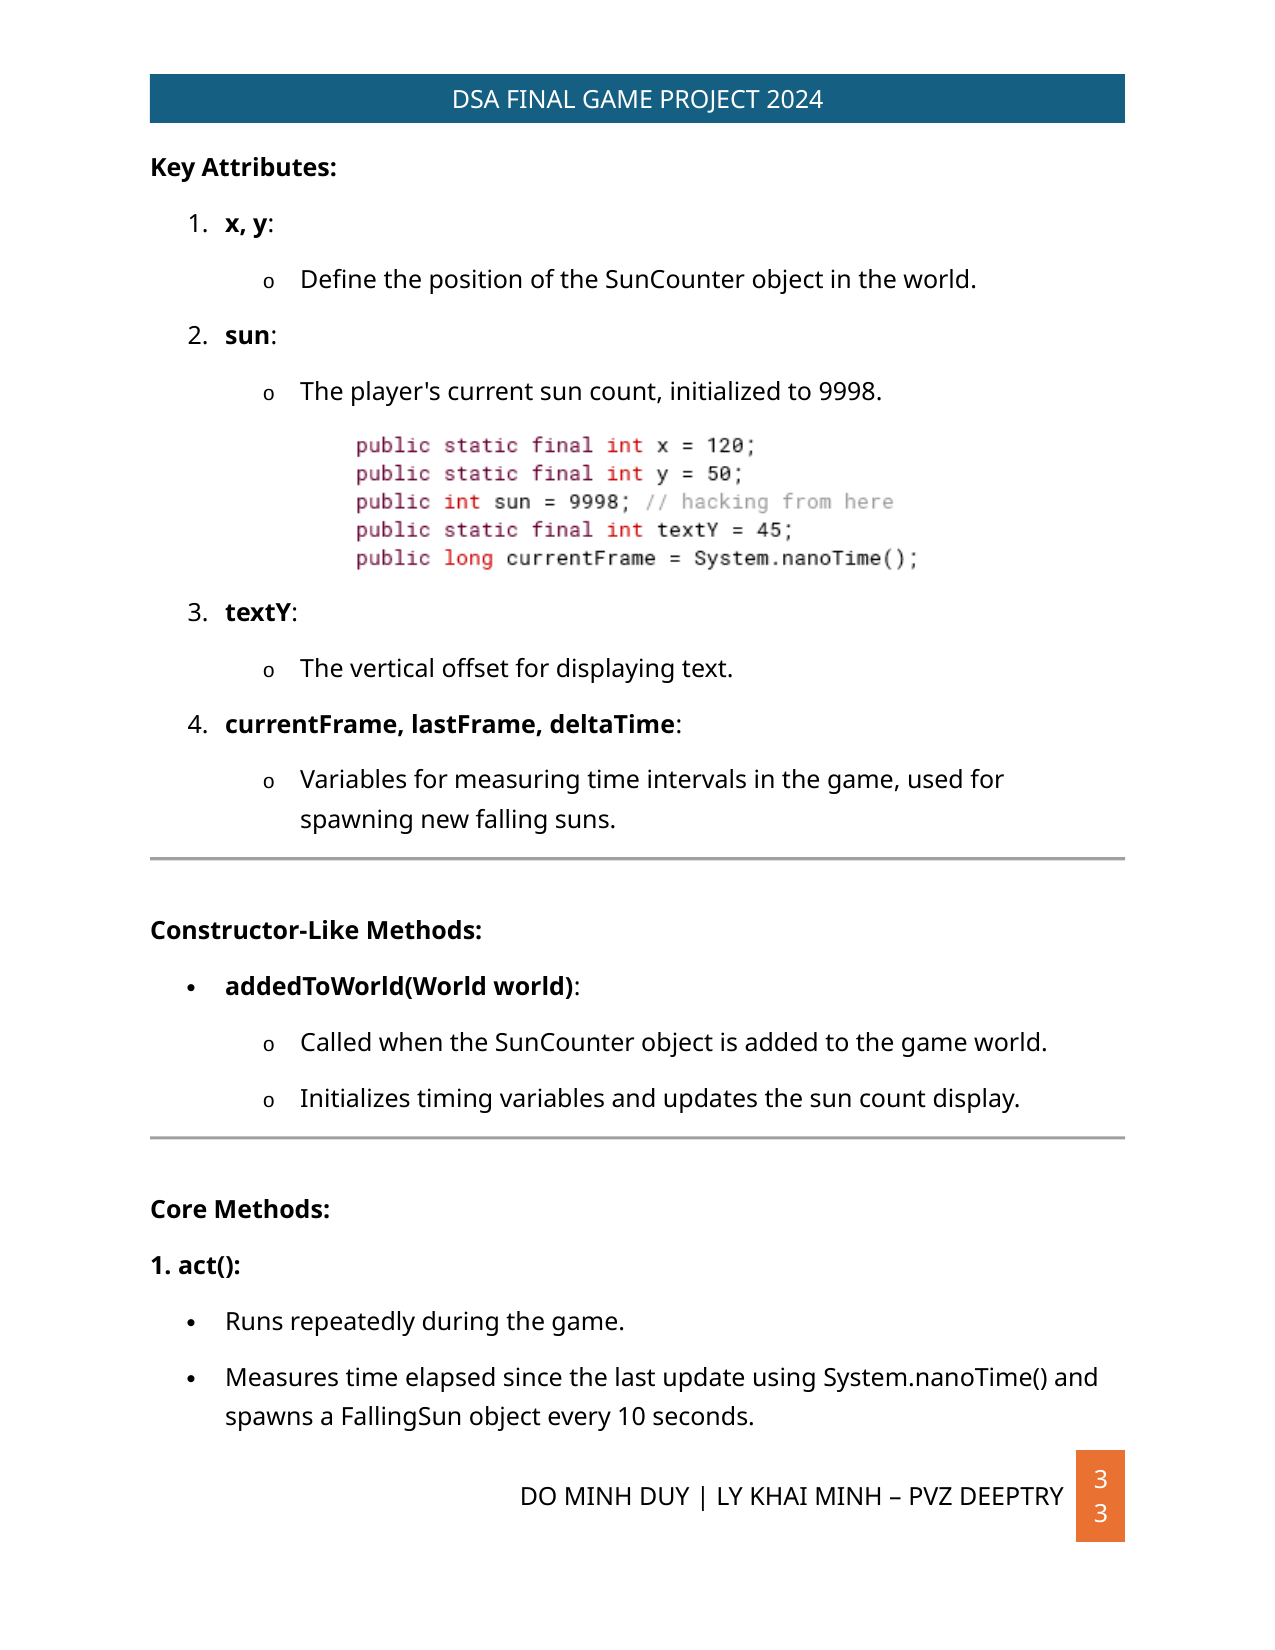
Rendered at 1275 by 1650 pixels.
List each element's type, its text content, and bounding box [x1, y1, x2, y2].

text Constructor-Like Methods: [150, 913, 1125, 947]
list Measures time elapsed since the last update using System.nanoTime() and spawns a FallingSun object every 10 seconds. [187, 1360, 1125, 1433]
list Define the position of the SunCounter object in the world. [262, 262, 1125, 296]
text Key Attributes: [150, 150, 1125, 184]
text Core Methods: [150, 1192, 1125, 1226]
list Initializes timing variables and updates the sun count display. [262, 1081, 1125, 1114]
list addedToWorld(World world): [187, 969, 1125, 1003]
text 1. act(): [150, 1248, 1125, 1282]
list x, y: [187, 206, 1125, 240]
picture [350, 429, 926, 573]
list Called when the SunCounter object is added to the game world. [262, 1025, 1125, 1059]
list textY: [187, 595, 1125, 629]
list The player's current sun count, initialized to 9998. [262, 373, 1125, 407]
list currentFrame, lastFrame, deltaTime: [187, 706, 1125, 740]
list sun: [187, 317, 1125, 352]
list Variables for measuring time intervals in the game, used for spawning new falling suns. [262, 762, 1125, 835]
list The vertical offset for displaying text. [262, 651, 1125, 684]
list Runs repeatedly during the game. [187, 1304, 1125, 1338]
